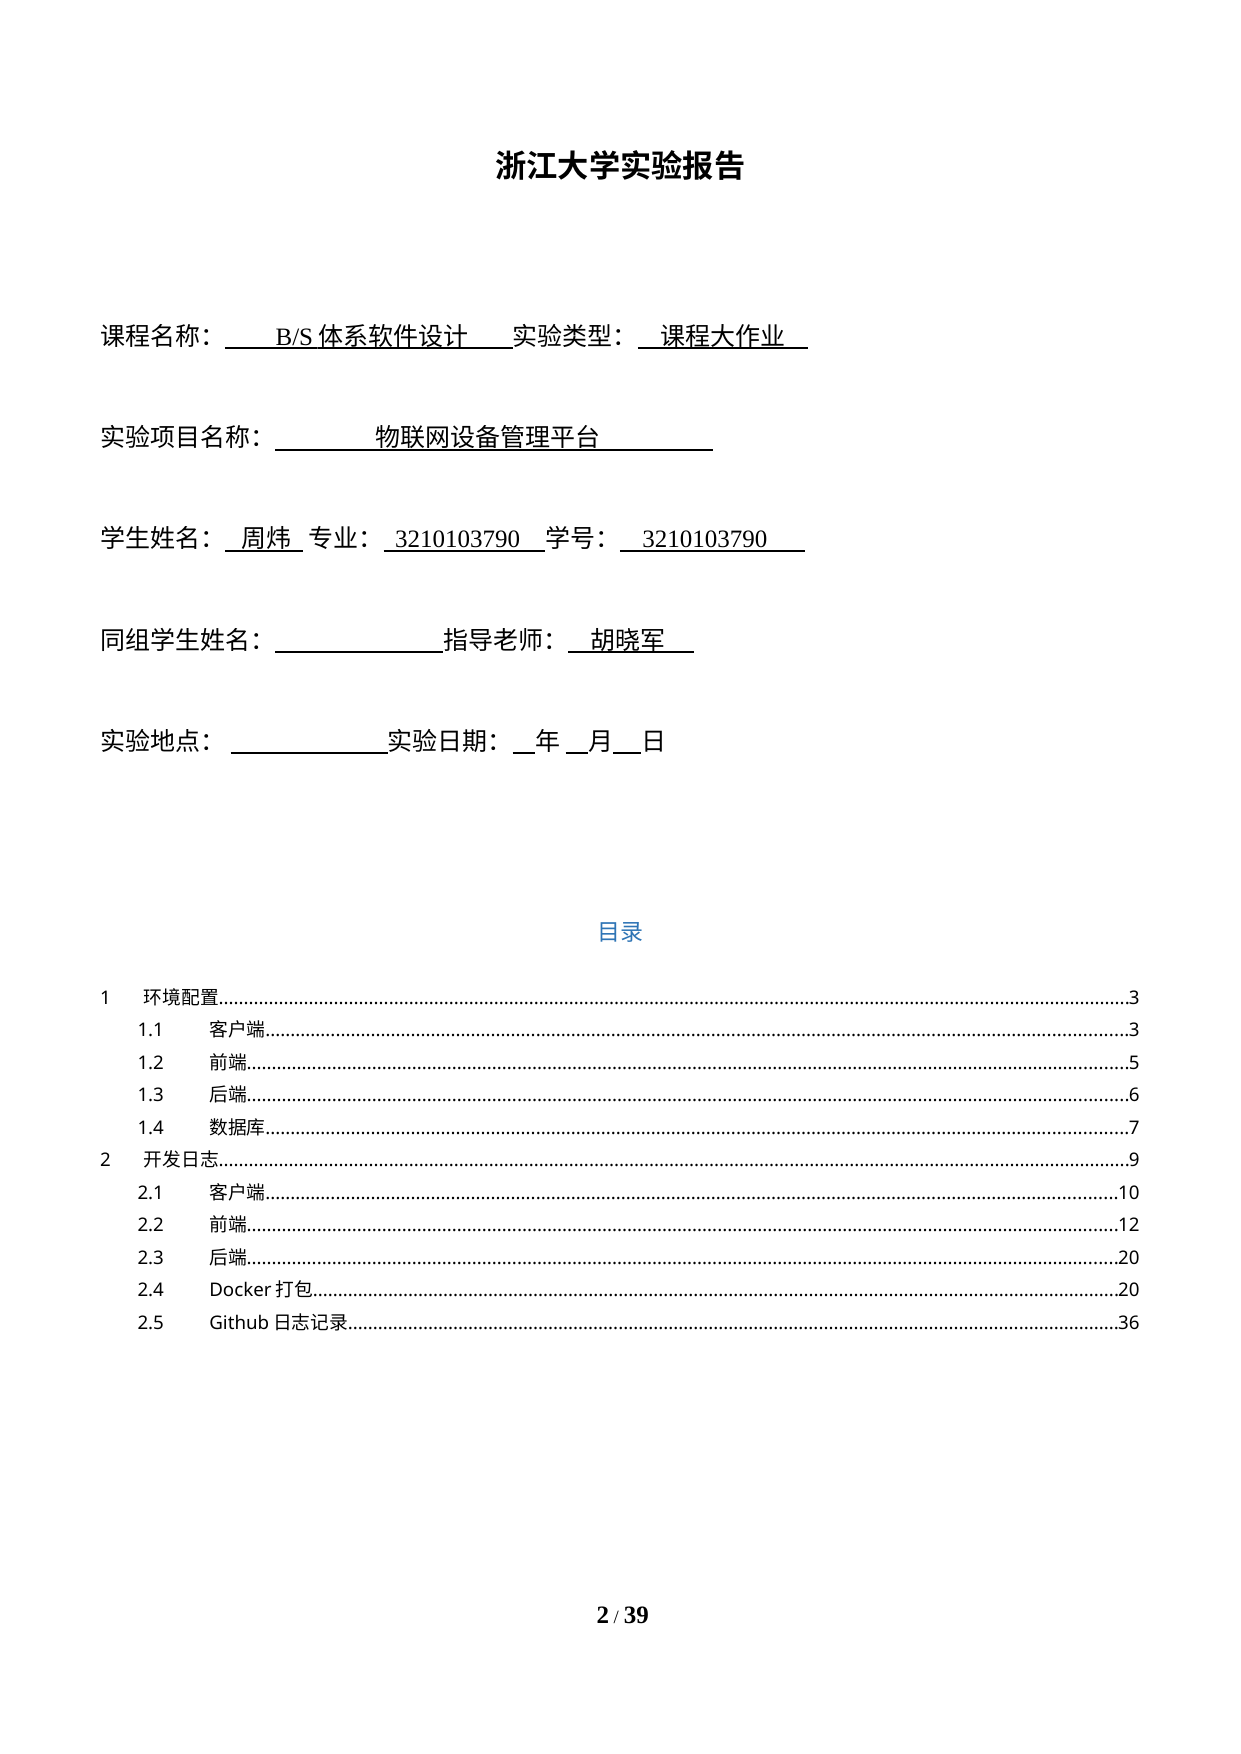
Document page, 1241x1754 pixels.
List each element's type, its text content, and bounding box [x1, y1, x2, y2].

text 实验项目名称： 物联网设备管理平台 [100, 403, 1140, 468]
text 学生姓名： 周炜 专业： 3210103790 学号： 3210103790 [100, 504, 1140, 569]
text 同组学生姓名： 指导老师： 胡晓军 [100, 606, 1140, 671]
text 课程名称： B/S体系软件设计 实验类型： 课程大作业 [100, 302, 1140, 367]
text 实验地点： 实验日期： 年 月 日 [100, 707, 1140, 772]
text 浙江大学实验报告 [100, 131, 1140, 196]
